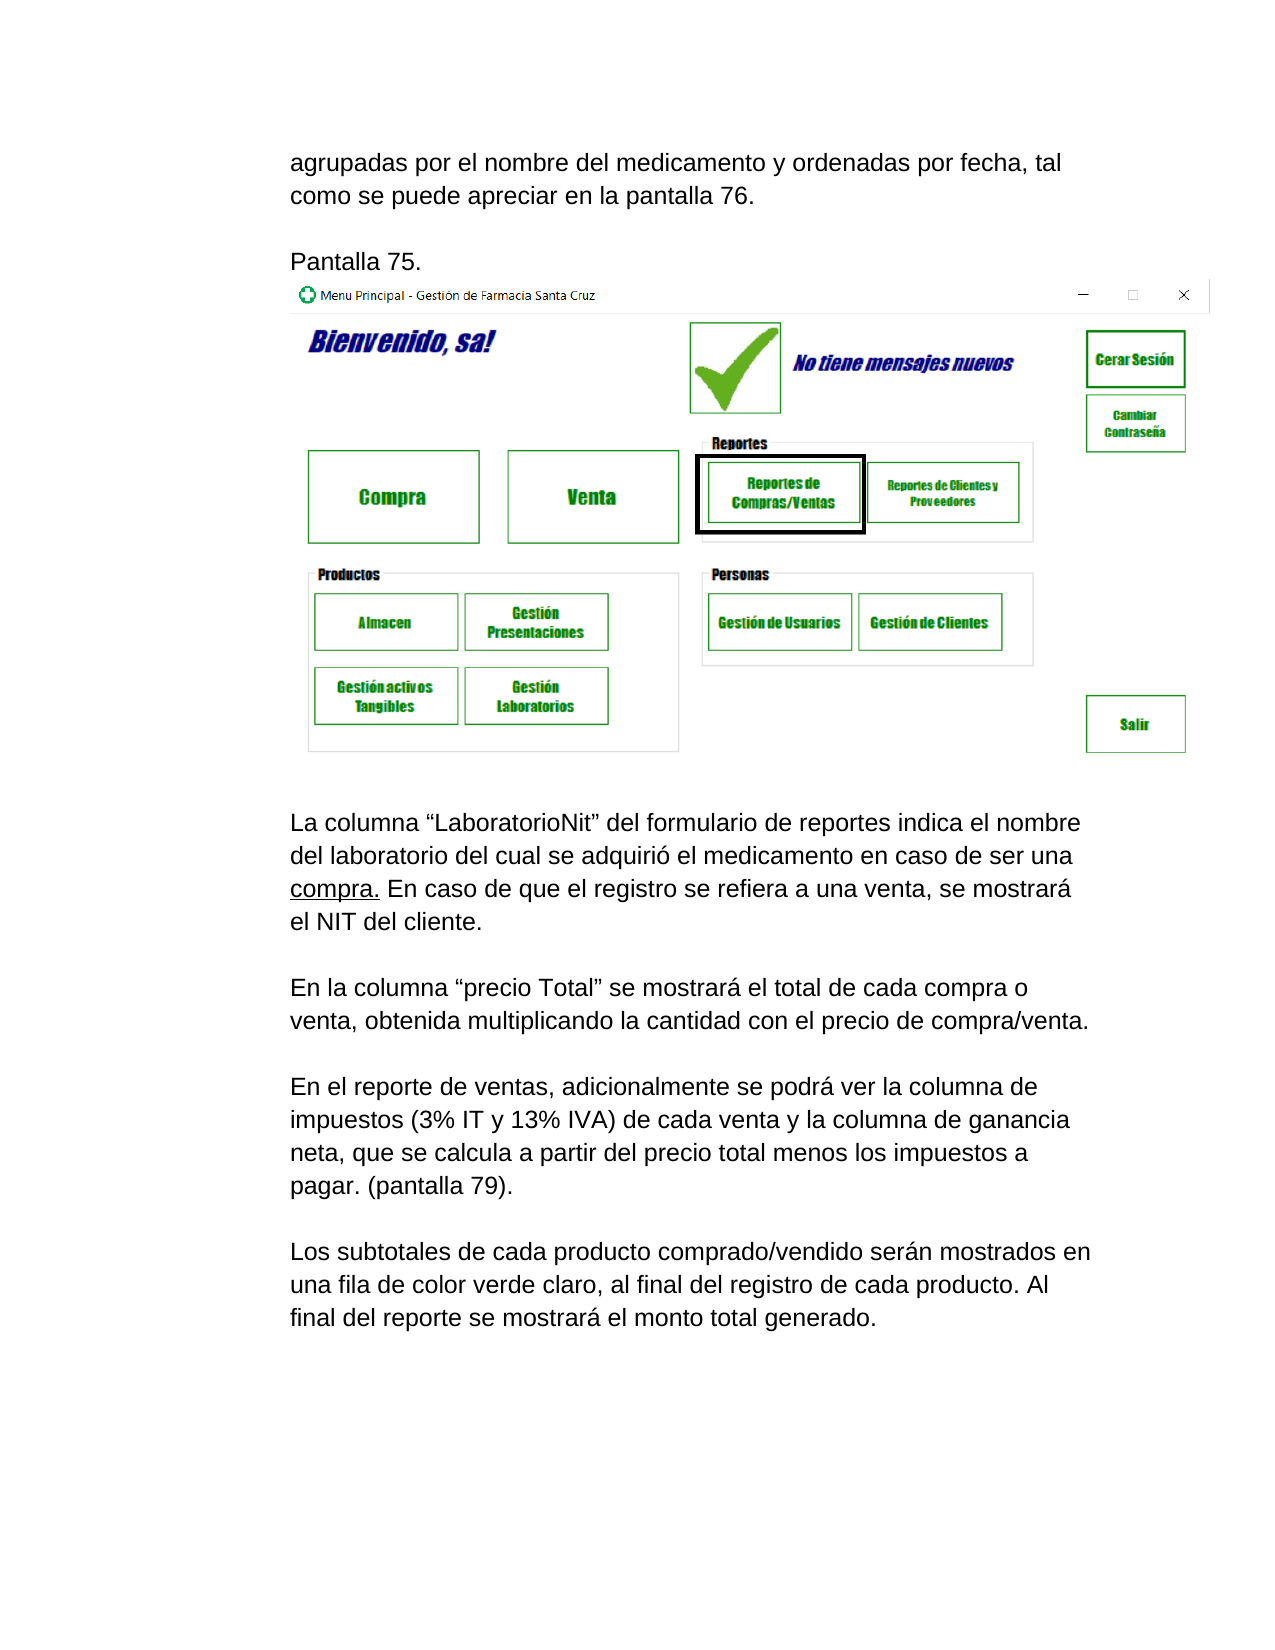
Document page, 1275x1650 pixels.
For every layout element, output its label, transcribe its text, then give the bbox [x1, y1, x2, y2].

list En la columna “precio Total” se mostrará el total de cada compra o venta, obtenida multiplicando la cantidad con el precio de compra/venta. [290, 973, 1098, 1035]
list Pantalla 75. [290, 247, 1098, 275]
list En el reporte de ventas, adicionalmente se podrá ver la columna de impuestos (3% IT y 13% IVA) de cada venta y la columna de ganancia neta, que se calcula a partir del precio total menos los impuestos a pagar. (pantalla 79). [290, 1072, 1098, 1200]
list La columna “LaboratorioNit” del formulario de reportes indica el nombre del laboratorio del cual se adquirió el medicamento en caso de ser una compra. En caso de que el registro se refiera a una venta, se mostrará el NIT del cliente. [290, 808, 1098, 936]
list Los subtotales de cada producto comprado/vendido serán mostrados en una fila de color verde claro, al final del registro de cada producto. Al final del reporte se mostrará el monto total generado. [290, 1237, 1098, 1332]
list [290, 148, 1098, 209]
picture [289, 279, 1210, 771]
